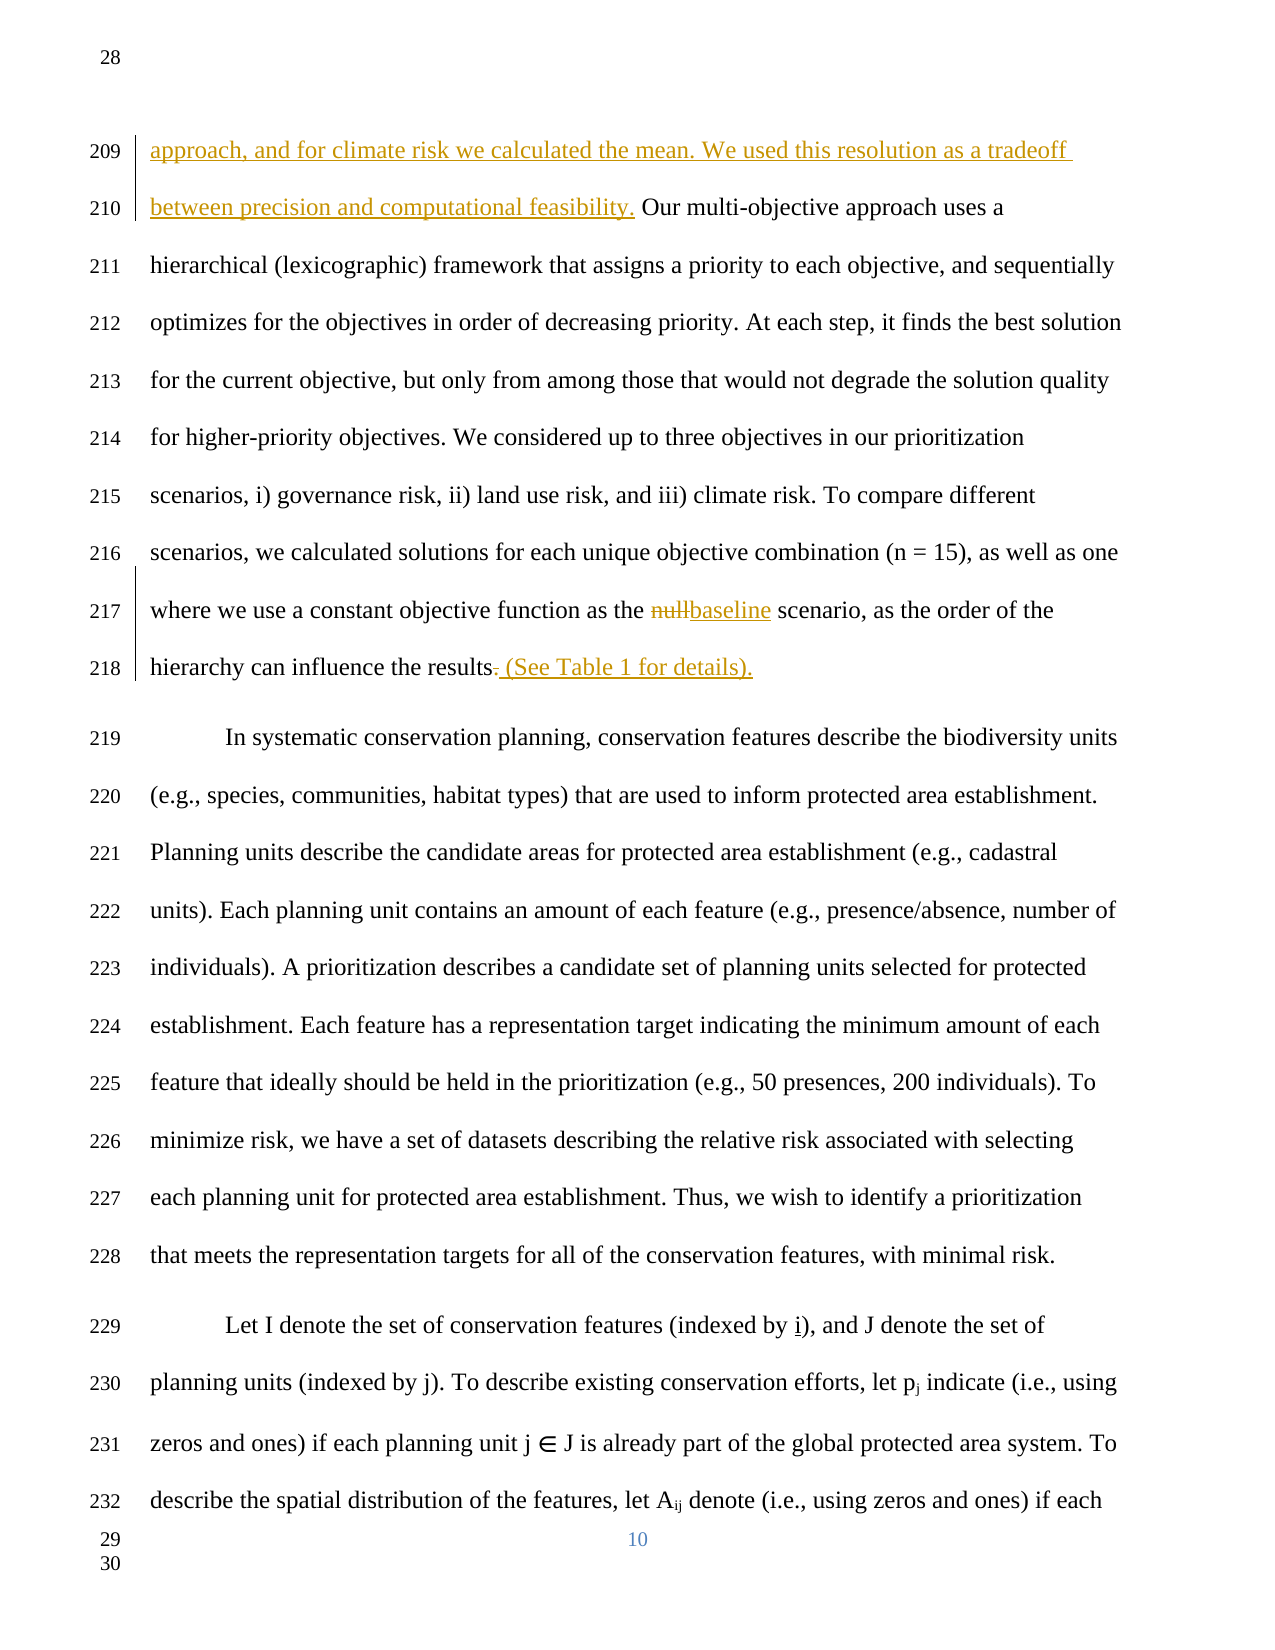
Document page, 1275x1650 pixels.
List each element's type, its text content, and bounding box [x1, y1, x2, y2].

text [150, 135, 1125, 681]
text In systematic conservation planning, conservation features describe the biodiversity units (e.g., species, communities, habitat types) that are used to inform protected area establishment. Planning units describe the candidate areas for protected area establishment (e.g., cadastral units). Each planning unit contains an amount of each feature (e.g., presence/absence, number of individuals). A prioritization describes a candidate set of planning units selected for protected establishment. Each feature has a representation target indicating the minimum amount of each feature that ideally should be held in the prioritization (e.g., 50 presences, 200 individuals). To minimize risk, we have a set of datasets describing the relative risk associated with selecting each planning unit for protected area establishment. Thus, we wish to identify a prioritization that meets the representation targets for all of the conservation features, with minimal risk. [150, 722, 1125, 1269]
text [150, 1310, 1125, 1514]
